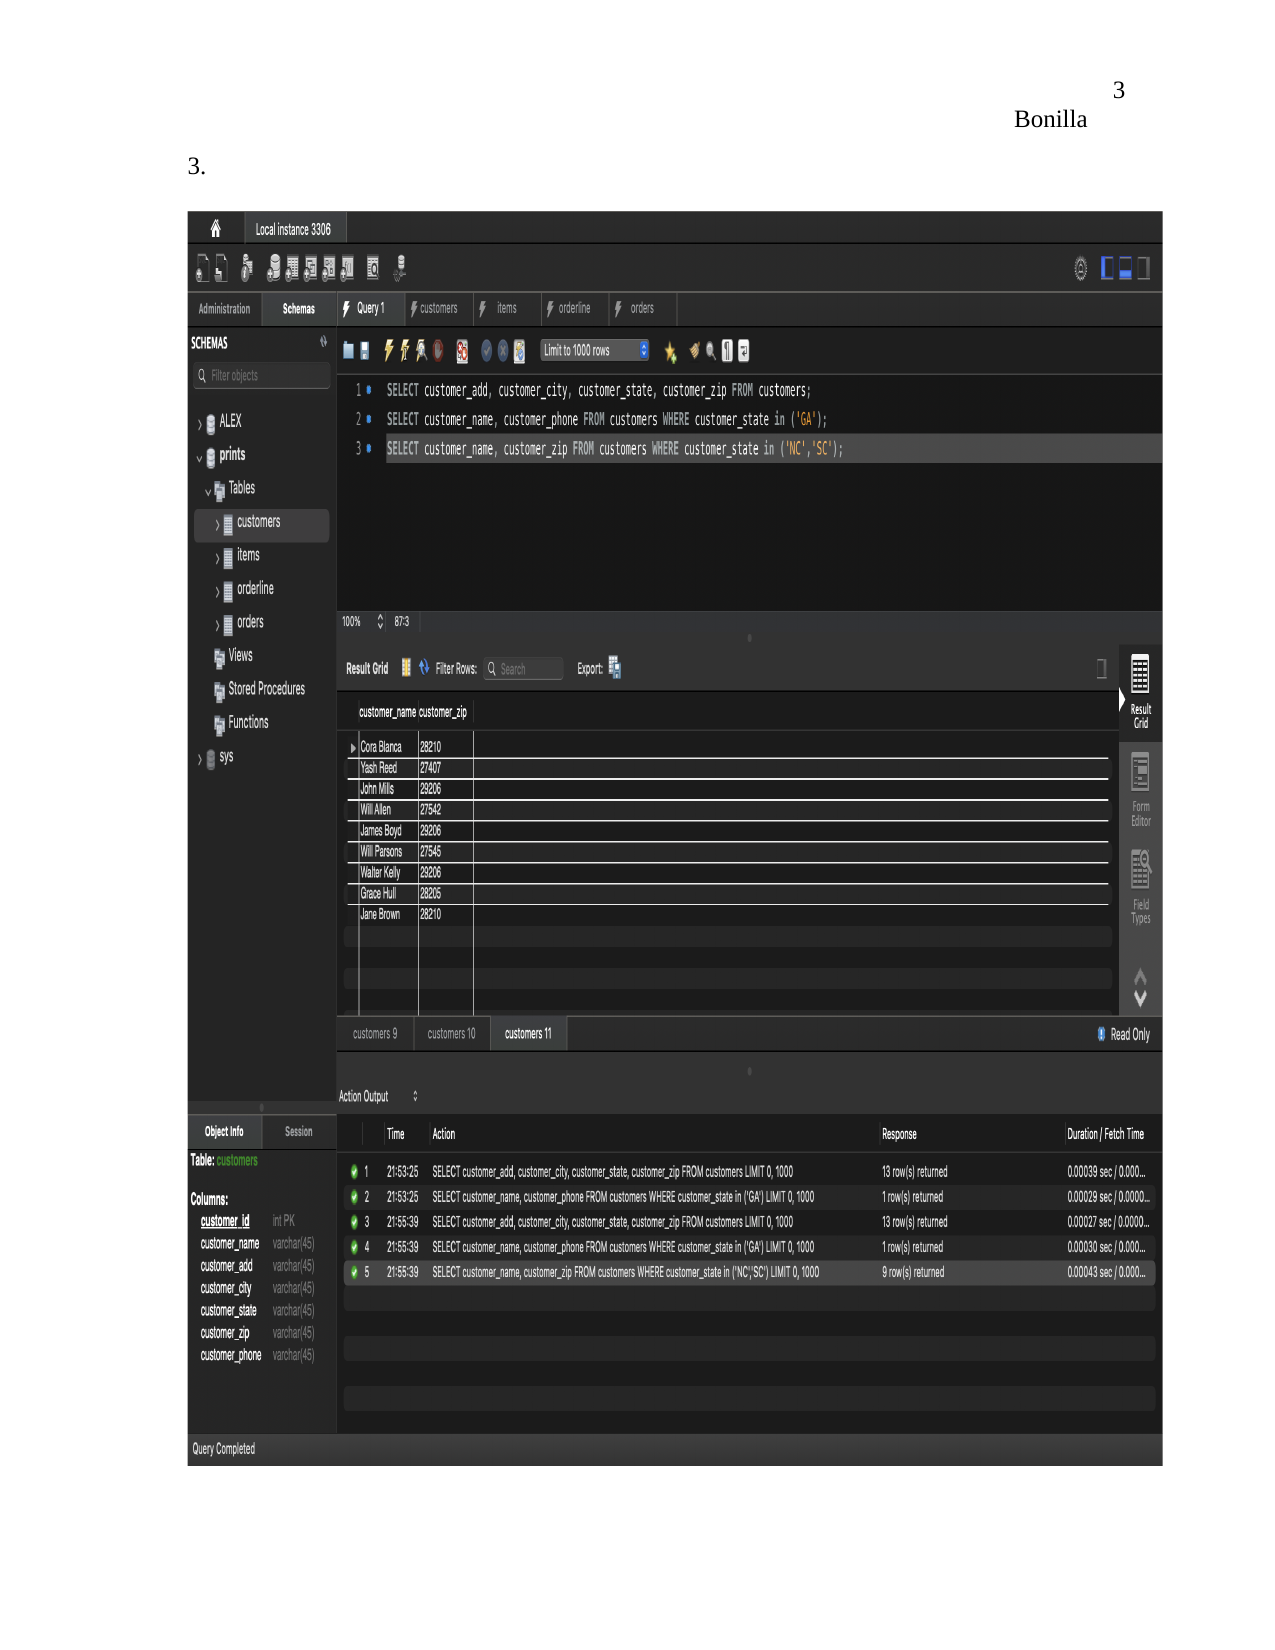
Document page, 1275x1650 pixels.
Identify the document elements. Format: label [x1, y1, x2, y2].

picture [187, 211, 1163, 1466]
